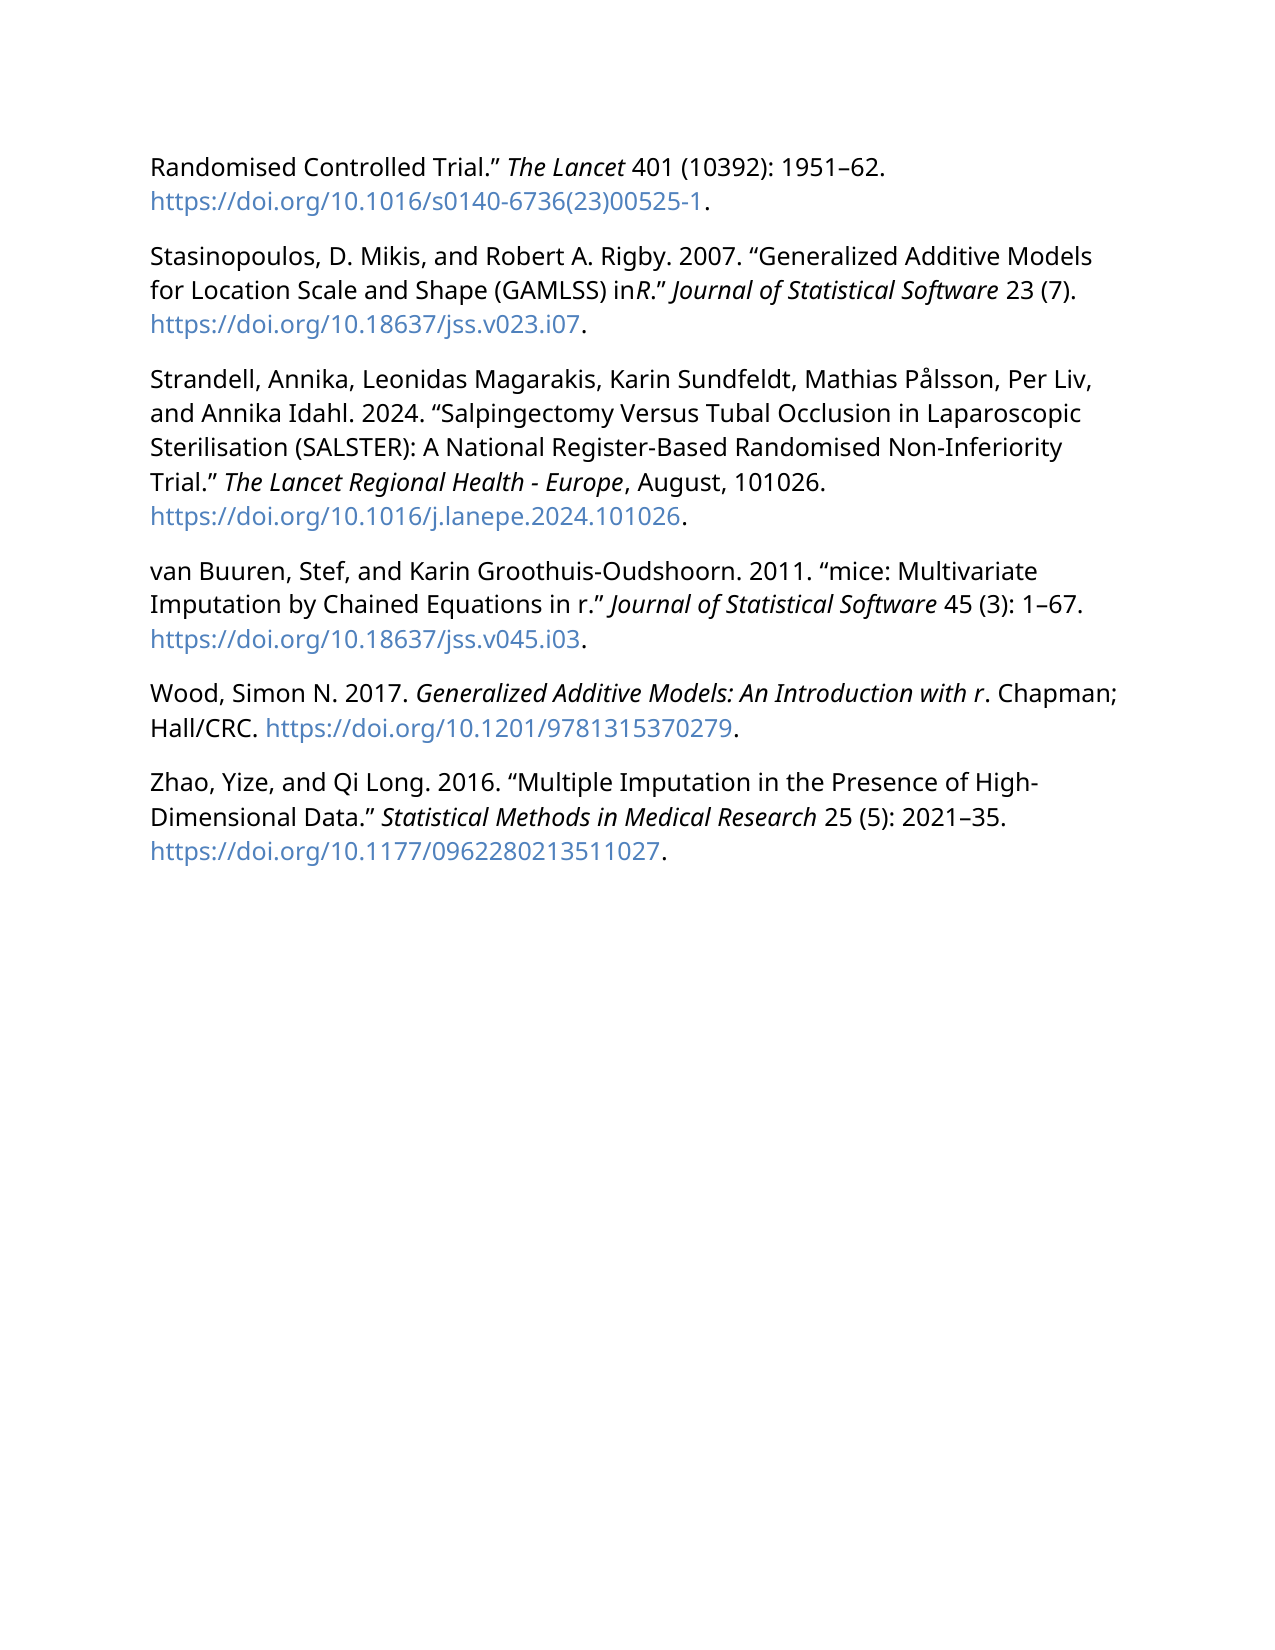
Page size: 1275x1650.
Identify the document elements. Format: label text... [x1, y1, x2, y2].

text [150, 150, 1125, 218]
text Zhao, Yize, and Qi Long. 2016. “Multiple Imputation in the Presence of High-Dimensional Data.” Statistical Methods in Medical Research 25 (5): 2021–35. https://doi.org/10.1177/0962280213511027. [150, 765, 1125, 867]
text van Buuren, Stef, and Karin Groothuis-Oudshoorn. 2011. “mice: Multivariate Imputation by Chained Equations in r.” Journal of Statistical Software 45 (3): 1–67. https://doi.org/10.18637/jss.v045.i03. [150, 553, 1125, 655]
text Wood, Simon N. 2017. Generalized Additive Models: An Introduction with r. Chapman; Hall/CRC. https://doi.org/10.1201/9781315370279. [150, 676, 1125, 744]
text Strandell, Annika, Leonidas Magarakis, Karin Sundfeldt, Mathias Pålsson, Per Liv, and Annika Idahl. 2024. “Salpingectomy Versus Tubal Occlusion in Laparoscopic Sterilisation (SALSTER): A National Register-Based Randomised Non-Inferiority Trial.” The Lancet Regional Health - Europe, August, 101026. https://doi.org/10.1016/j.lanepe.2024.101026. [150, 362, 1125, 532]
text Stasinopoulos, D. Mikis, and Robert A. Rigby. 2007. “Generalized Additive Models for Location Scale and Shape (GAMLSS) inR.” Journal of Statistical Software 23 (7). https://doi.org/10.18637/jss.v023.i07. [150, 239, 1125, 341]
